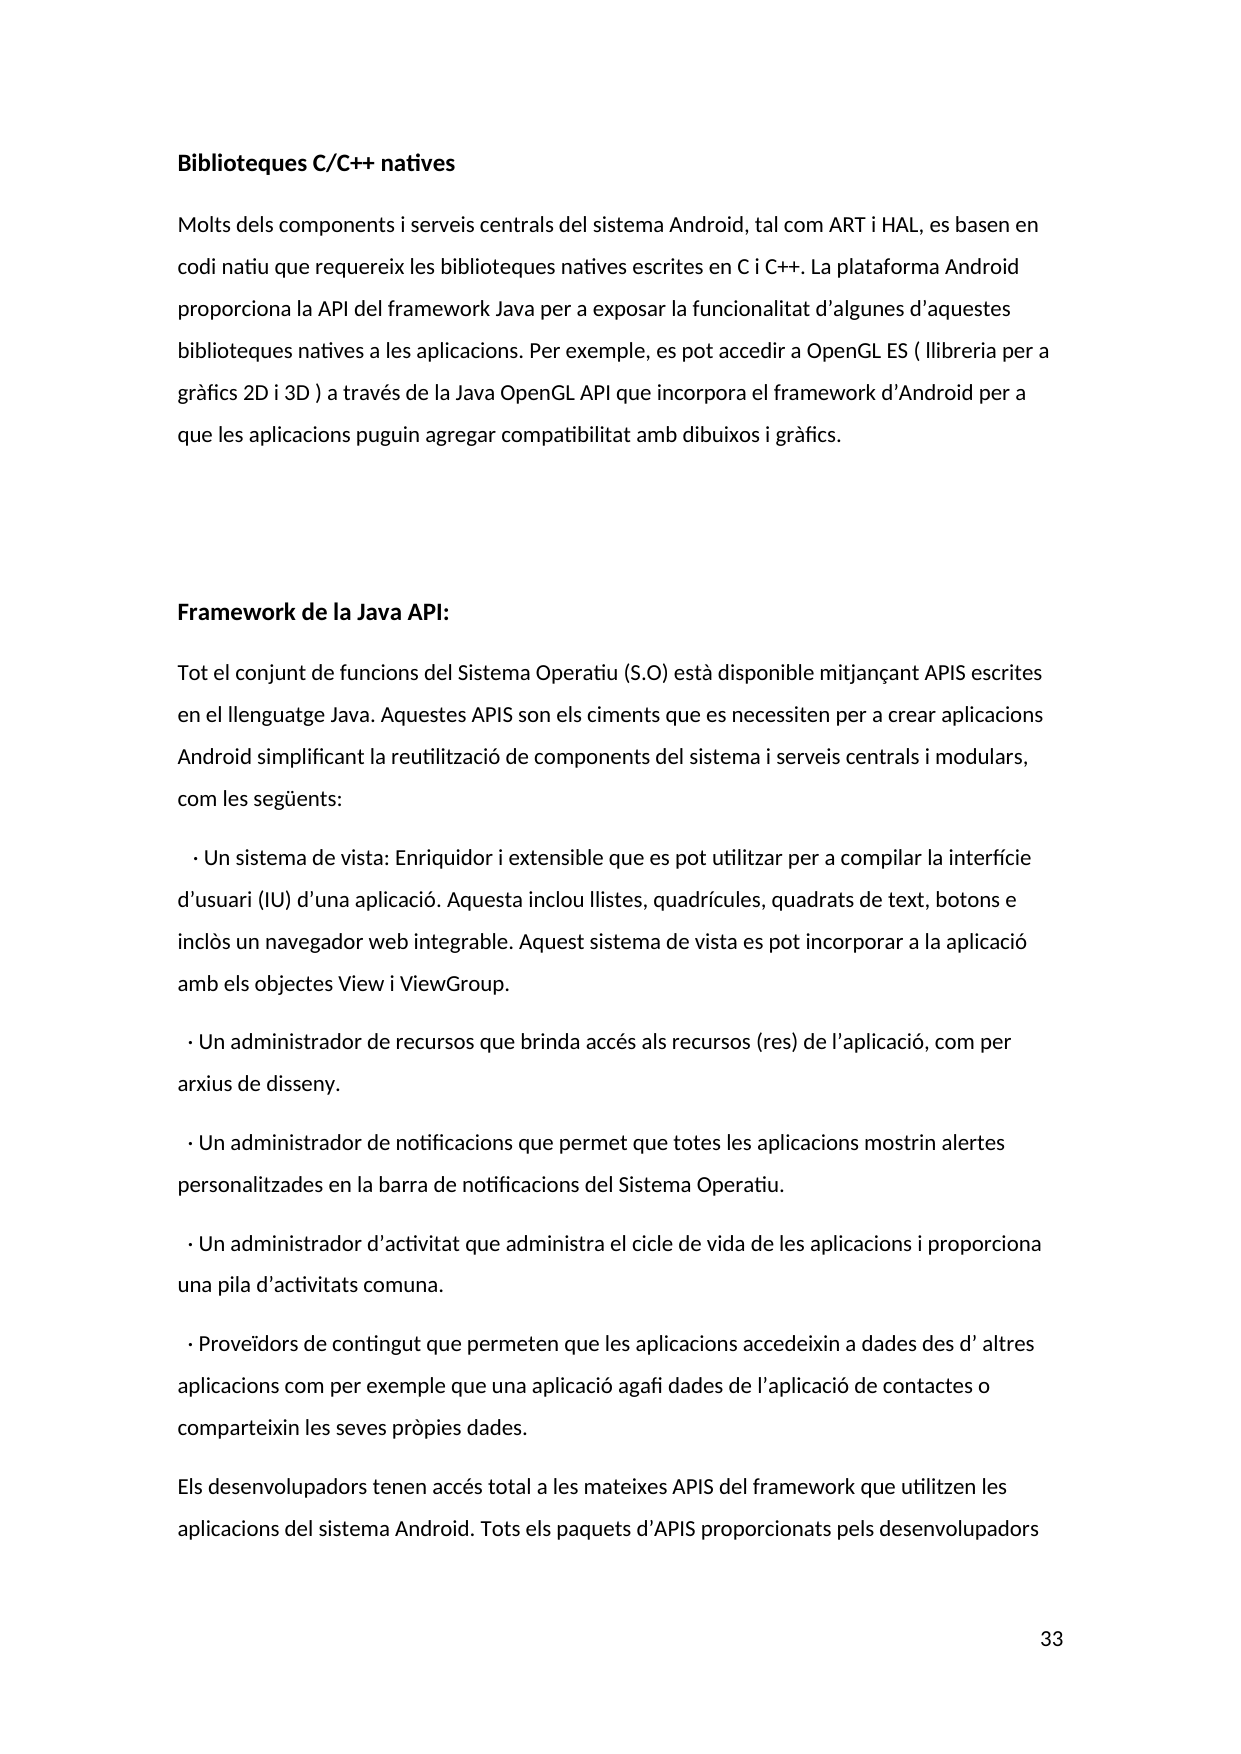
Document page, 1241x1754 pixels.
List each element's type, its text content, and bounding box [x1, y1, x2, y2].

text · Proveïdors de contingut que permeten que les aplicacions accedeixin a dades des d’ altres aplicacions com per exemple que una aplicació agafi dades de l’aplicació de contactes o comparteixin les seves pròpies dades. [177, 1329, 1063, 1441]
text · Un sistema de vista: Enriquidor i extensible que es pot utilitzar per a compilar la interfície d’usuari (IU) d’una aplicació. Aquesta inclou llistes, quadrícules, quadrats de text, botons e inclòs un navegador web integrable. Aquest sistema de vista es pot incorporar a la aplicació amb els objectes View i ViewGroup. [177, 843, 1063, 997]
text · Un administrador de recursos que brinda accés als recursos (res) de l’aplicació, com per arxius de disseny. [177, 1027, 1063, 1097]
text Tot el conjunt de funcions del Sistema Operatiu (S.O) està disponible mitjançant APIS escrites en el llenguatge Java. Aquestes APIS son els ciments que es necessiten per a crear aplicacions Android simplificant la reutilització de components del sistema i serveis centrals i modulars, com les següents: [177, 658, 1063, 812]
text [177, 1472, 1063, 1542]
text · Un administrador de notificacions que permet que totes les aplicacions mostrin alertes personalitzades en la barra de notificacions del Sistema Operatiu. [177, 1128, 1063, 1198]
text Biblioteques C/C++ natives [177, 148, 1063, 178]
text Framework de la Java API: [177, 596, 1063, 626]
text · Un administrador d’activitat que administra el cicle de vida de les aplicacions i proporciona una pila d’activitats comuna. [177, 1229, 1063, 1299]
text Molts dels components i serveis centrals del sistema Android, tal com ART i HAL, es basen en codi natiu que requereix les biblioteques natives escrites en C i C++. La plataforma Android proporciona la API del framework Java per a exposar la funcionalitat d’algunes d’aquestes biblioteques natives a les aplicacions. Per exemple, es pot accedir a OpenGL ES ( llibreria per a gràfics 2D i 3D ) a través de la Java OpenGL API que incorpora el framework d’Android per a que les aplicacions puguin agregar compatibilitat amb dibuixos i gràfics. [177, 210, 1063, 448]
